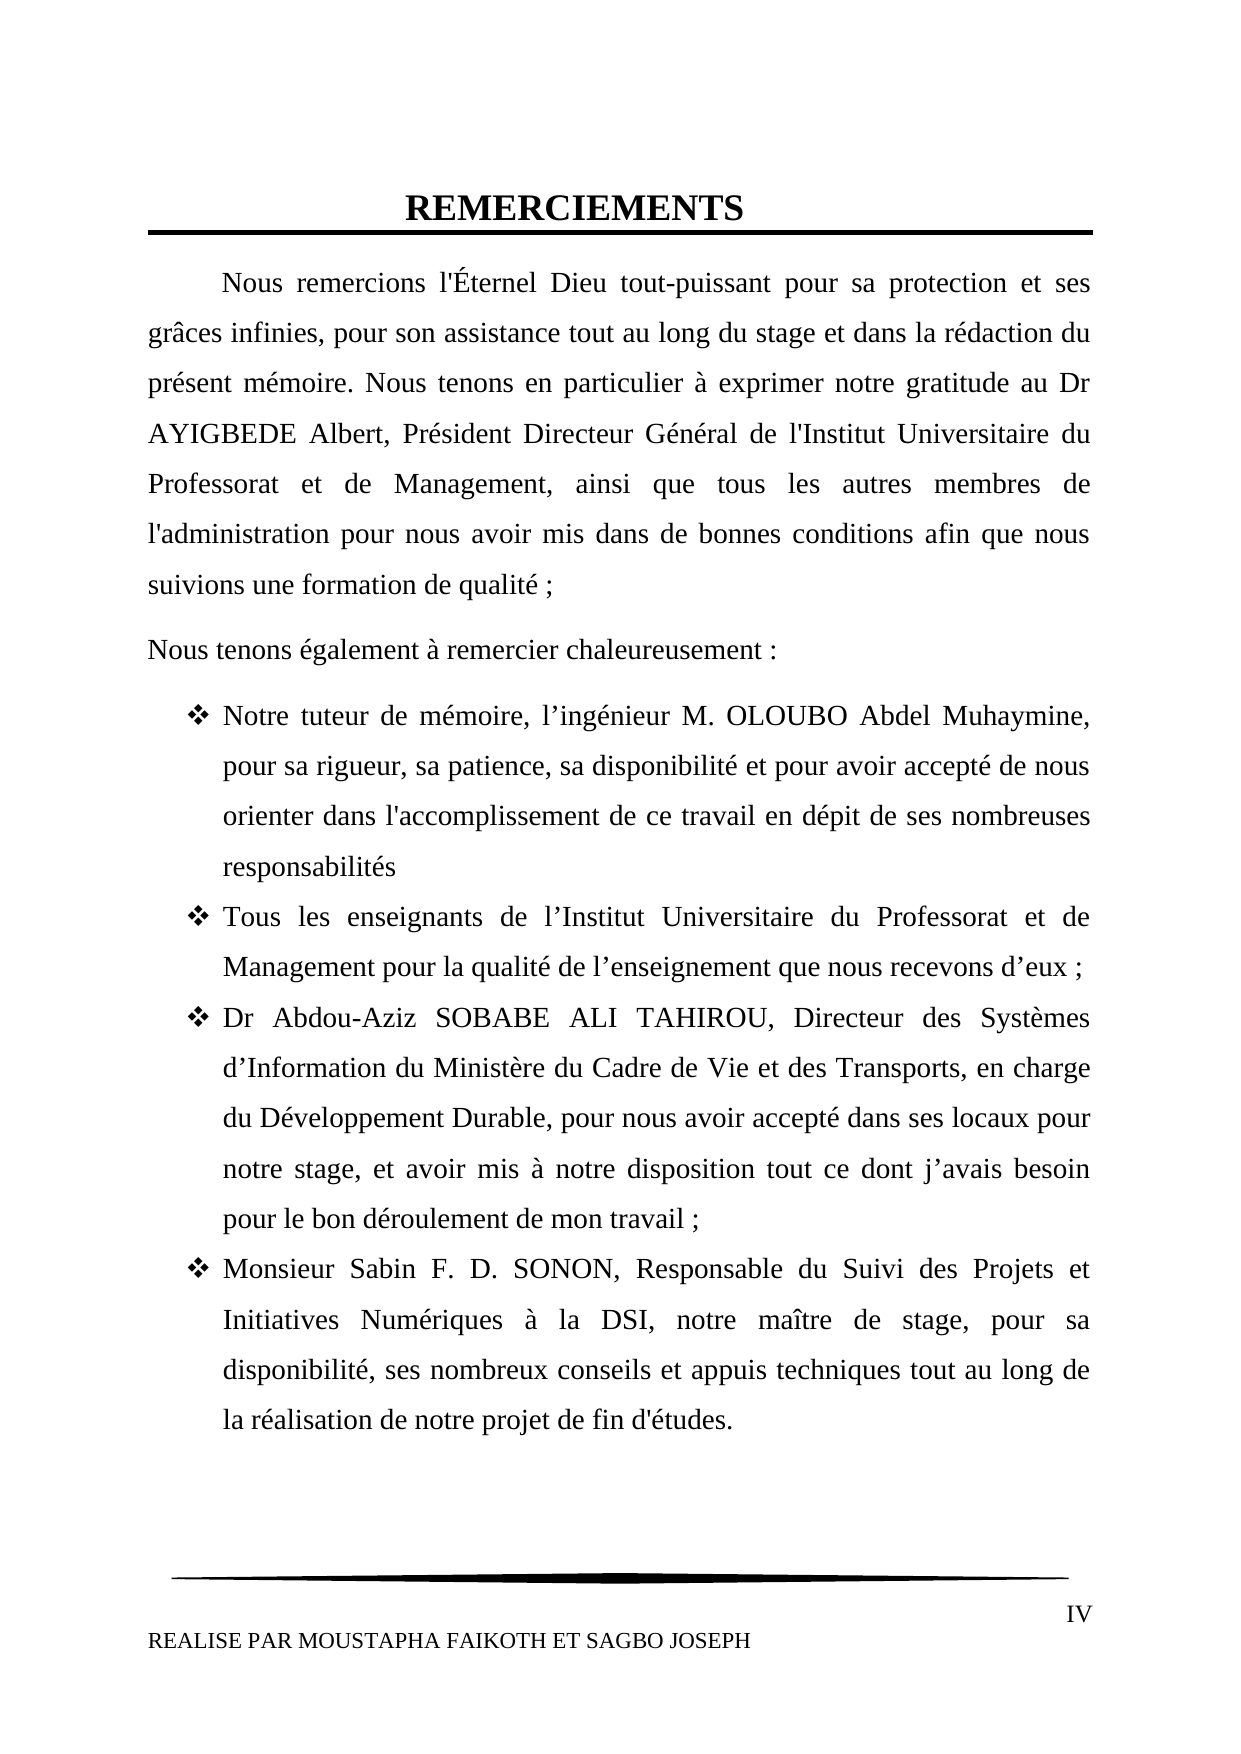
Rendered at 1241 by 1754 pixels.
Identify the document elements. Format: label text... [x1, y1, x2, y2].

list Monsieur Sabin F. D. SONON, Responsable du Suivi des Projets et Initiatives Numériques à la DSI, notre maître de stage, pour sa disponibilité, ses nombreux conseils et appuis techniques tout au long de la réalisation de notre projet de fin d'études. [185, 1251, 1091, 1436]
list Notre tuteur de mémoire, l’ingénieur M. OLOUBO Abdel Muhaymine, pour sa rigueur, sa patience, sa disponibilité et pour avoir accepté de nous orienter dans l'accomplissement de ce travail en dépit de ses nombreuses responsabilités [185, 698, 1091, 882]
list Dr Abdou-Aziz SOBABE ALI TAHIROU, Directeur des Systèmes d’Information du Ministère du Cadre de Vie et des Transports, en charge du Développement Durable, pour nous avoir accepté dans ses locaux pour notre stage, et avoir mis à notre disposition tout ce dont j’avais besoin pour le bon déroulement de mon travail ; [185, 1000, 1091, 1234]
text Nous tenons également à remercier chaleureusement : [147, 632, 1091, 666]
text Nous remercions l'Éternel Dieu tout-puissant pour sa protection et ses grâces infinies, pour son assistance tout au long du stage et dans la rédaction du présent mémoire. Nous tenons en particulier à exprimer notre gratitude au Dr AYIGBEDE Albert, Président Directeur Général de l'Institut Universitaire du Professorat et de Management, ainsi que tous les autres membres de l'administration pour nous avoir mis dans de bonnes conditions afin que nous suivions une formation de qualité ; [148, 265, 1091, 600]
list Tous les enseignants de l’Institut Universitaire du Professorat et de Management pour la qualité de l’enseignement que nous recevons d’eux ; [185, 899, 1091, 983]
subtitle REMERCIEMENTS [148, 185, 1093, 230]
